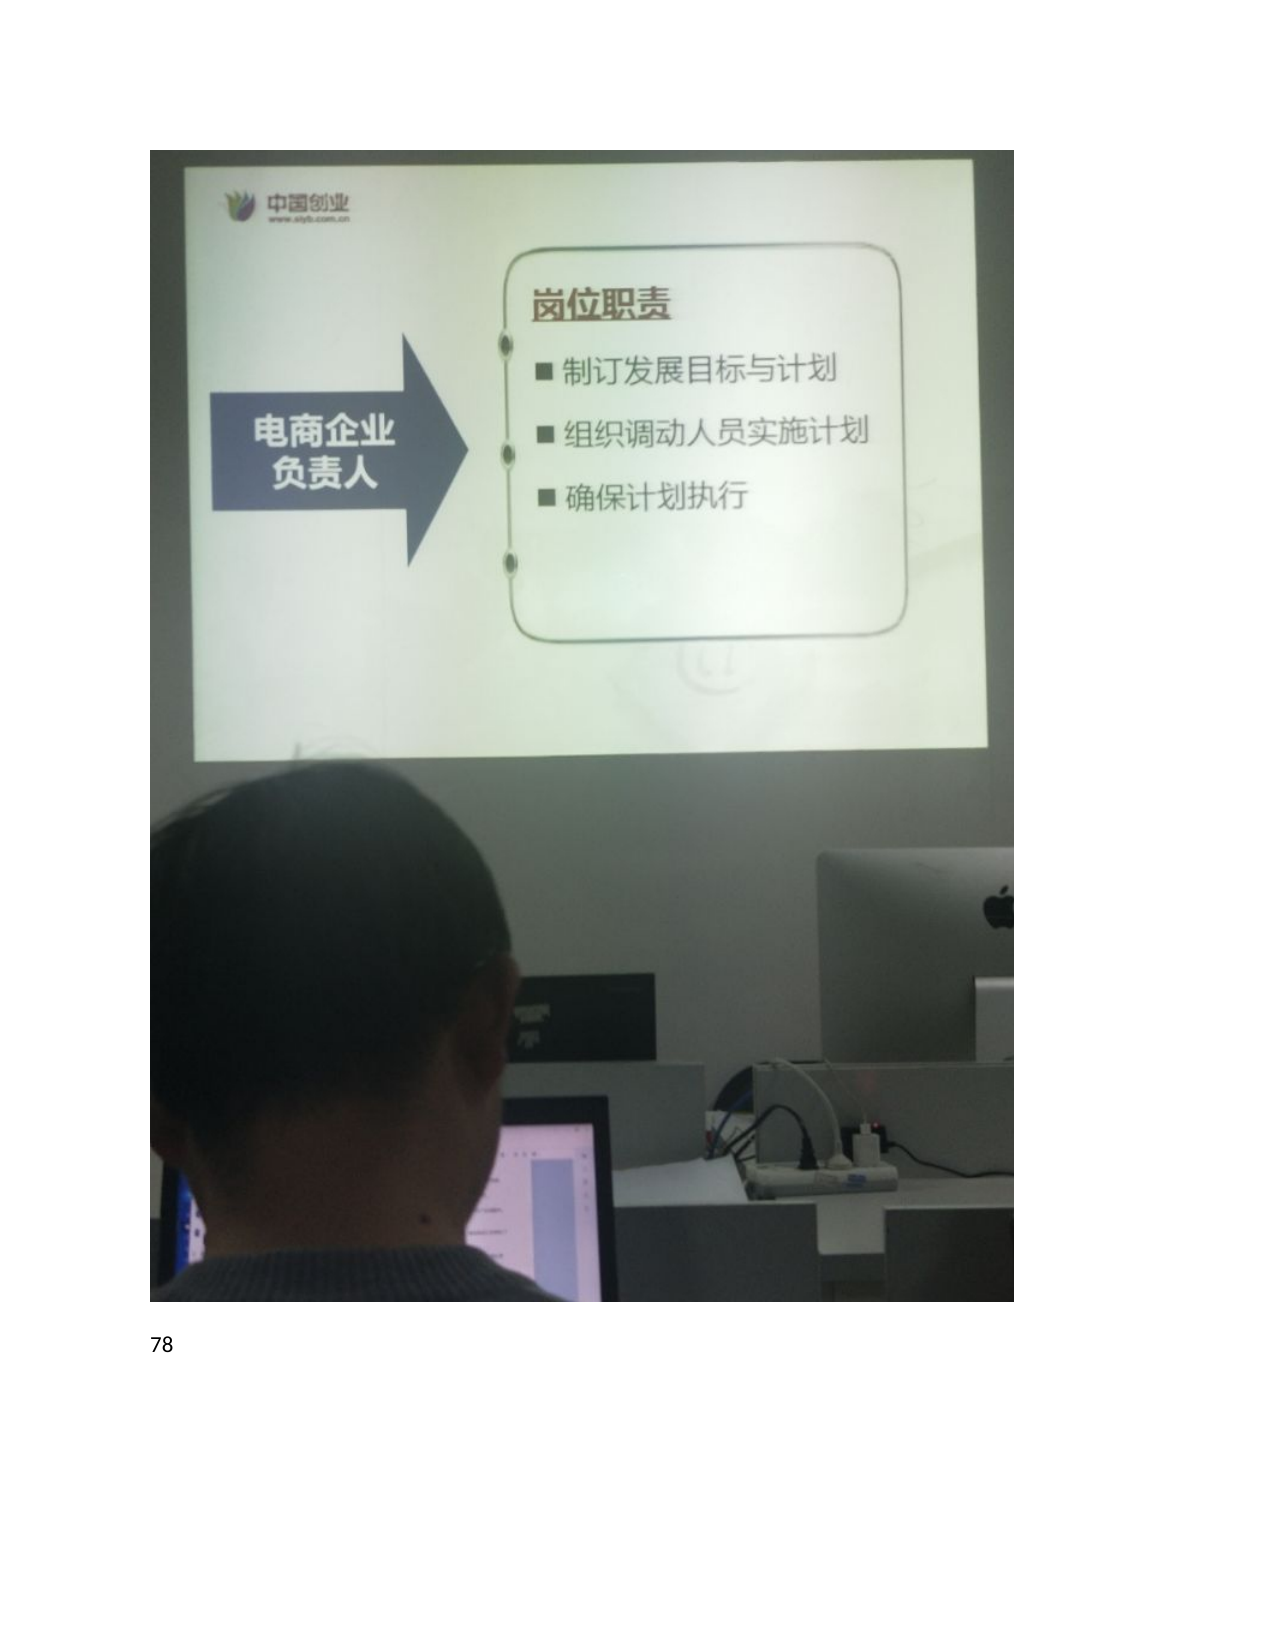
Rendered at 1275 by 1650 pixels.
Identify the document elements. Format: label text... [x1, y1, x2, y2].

picture [150, 150, 1014, 1302]
text 78 [150, 1330, 1125, 1358]
